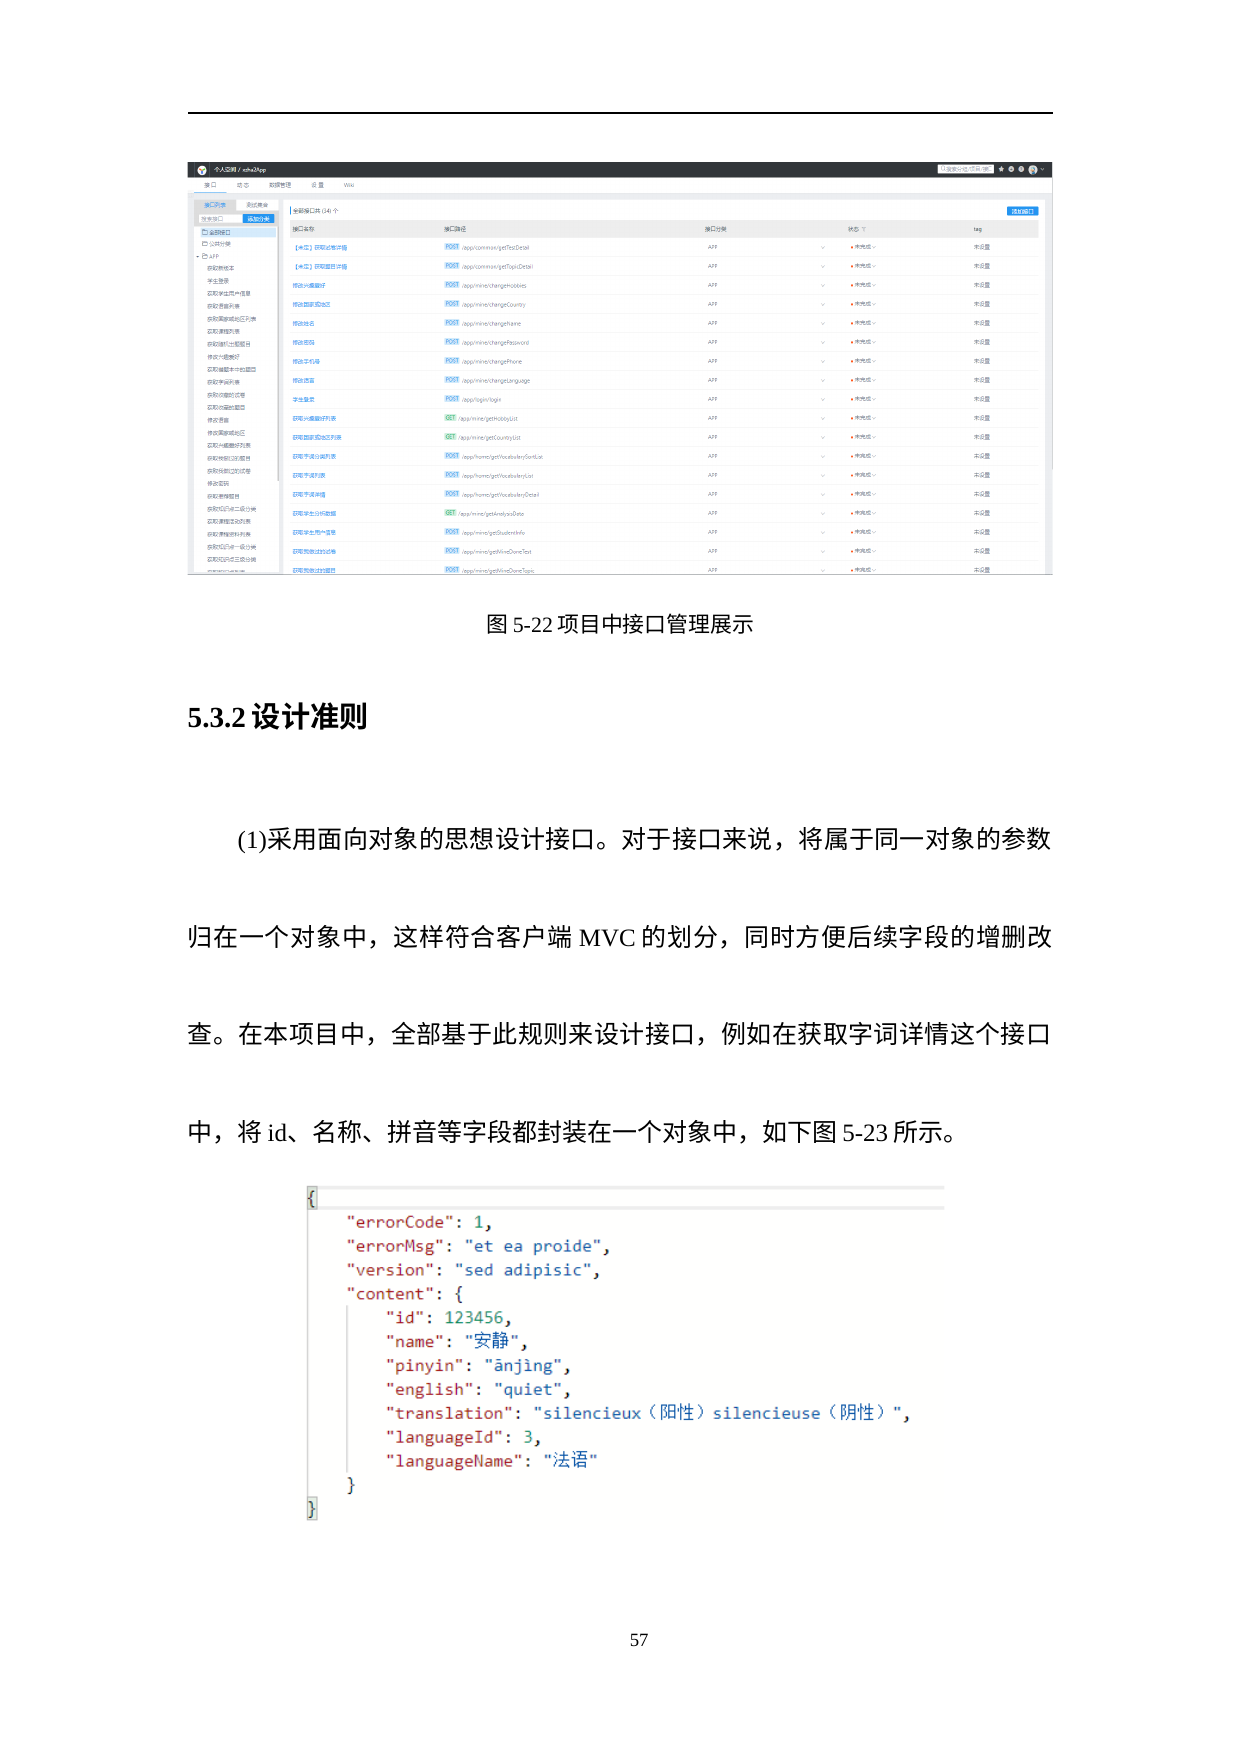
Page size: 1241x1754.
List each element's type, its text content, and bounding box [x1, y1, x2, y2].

text (1)采用面向对象的思想设计接口。对于接口来说，将属于同一对象的参数归在一个对象中，这样符合客户端MVC的划分，同时方便后续字段的增删改查。在本项目中，全部基于此规则来设计接口，例如在获取字词详情这个接口中，将id、名称、拼音等字段都封装在一个对象中，如下图5-23所示。 [187, 805, 1053, 1163]
picture [295, 1180, 945, 1530]
subtitle 5.3.2设计准则 [187, 682, 1053, 747]
picture [187, 162, 1053, 575]
text 图5-22项目中接口管理展示 [187, 607, 1053, 639]
